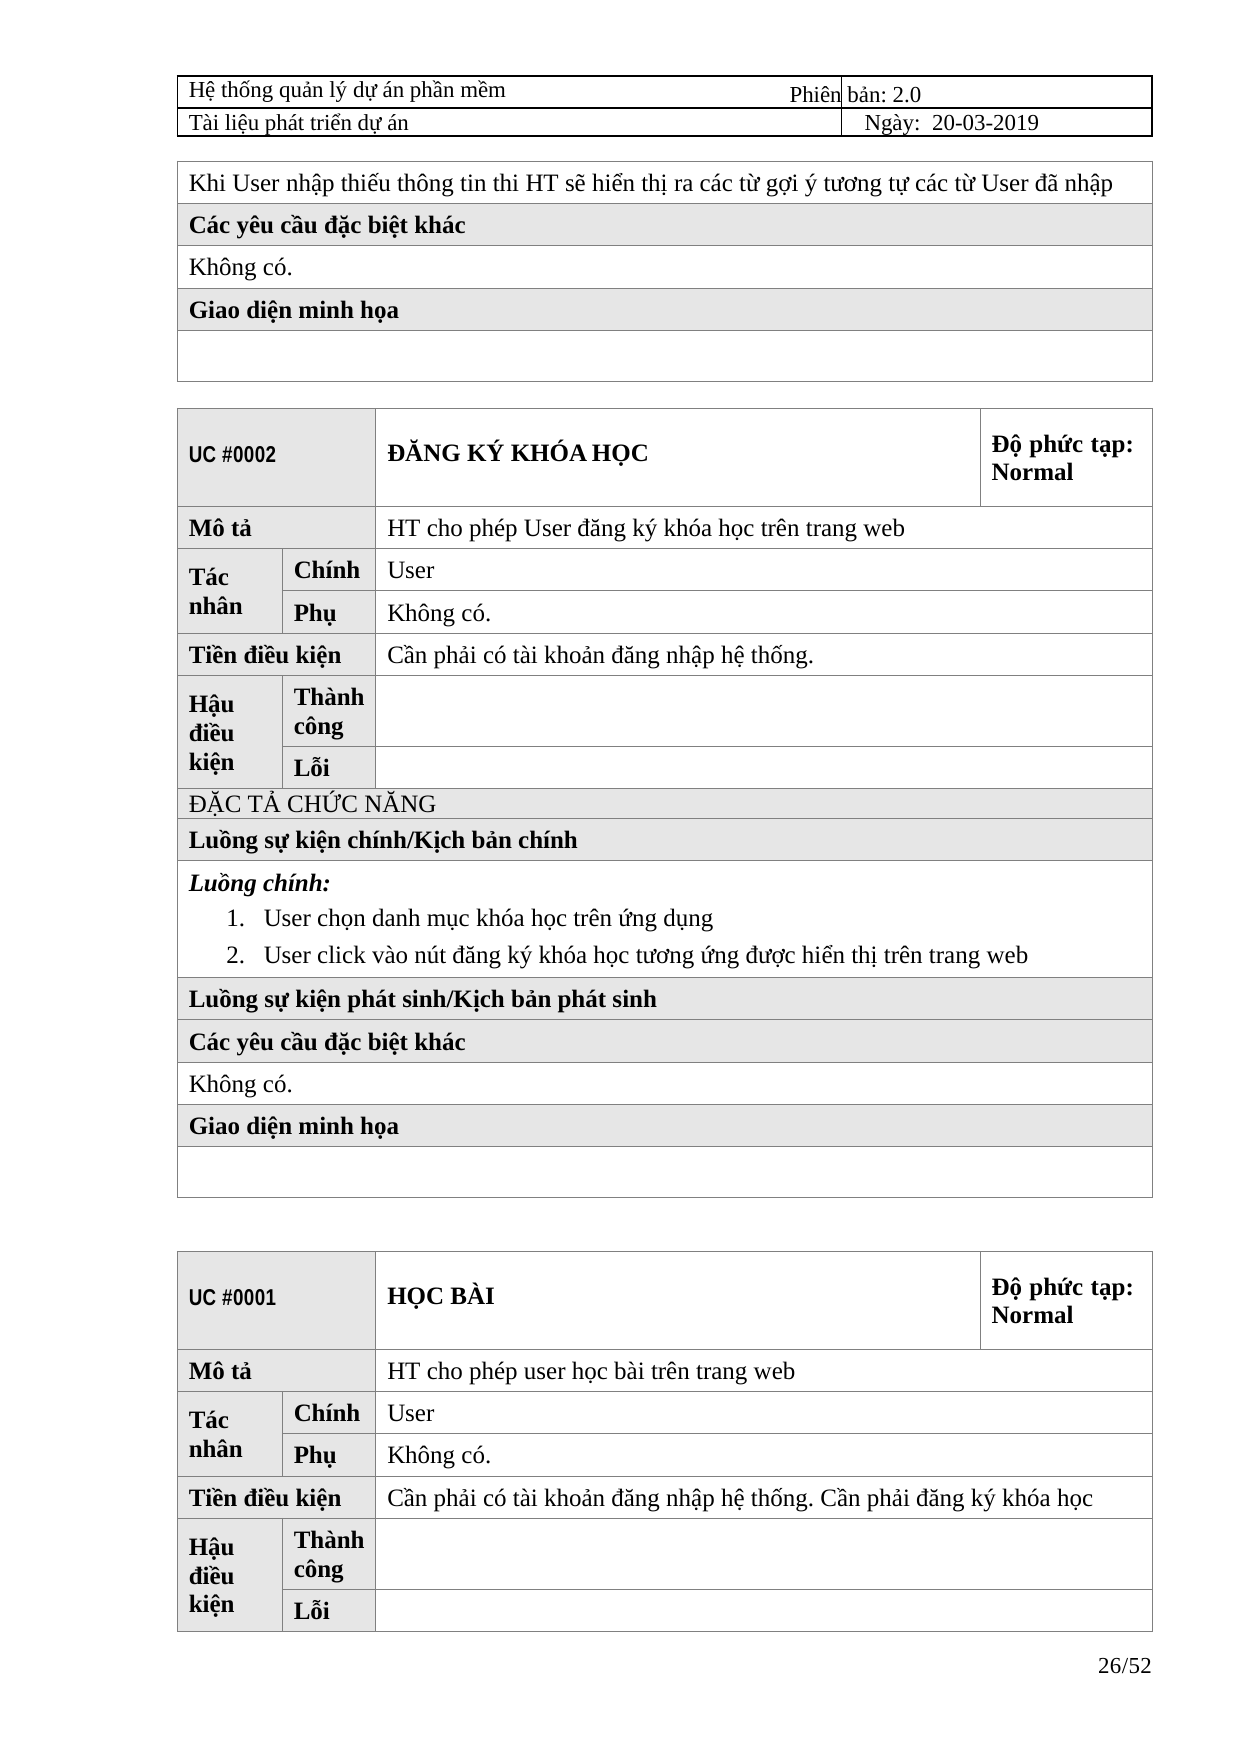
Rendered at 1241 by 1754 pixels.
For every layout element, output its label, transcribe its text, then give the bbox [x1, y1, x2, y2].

table_cell Tác nhân [178, 549, 282, 633]
table_cell Hậu điều kiện [178, 676, 282, 788]
table_cell Luồng sự kiện chính/Kịch bản chính [178, 819, 1152, 860]
table_cell HT cho phép user học bài trên trang web [376, 1350, 1152, 1391]
table_cell Chính [283, 1392, 375, 1433]
table_cell Khi User nhập thiếu thông tin thi HT sẽ hiển thị ra các từ gợi ý tương tự các từ User đã nhập [178, 162, 1152, 203]
table_cell Luồng chính: User chọn danh mục khóa học trên ứng dụng User click vào nút đăng ký khóa học tương ứng được hiển thị trên trang web [178, 861, 1152, 977]
table_cell Cần phải có tài khoản đăng nhập hệ thống. [376, 634, 1152, 675]
table_header Độ phức tạp: Normal [981, 409, 1152, 506]
table_cell Không có. [376, 591, 1152, 633]
table_cell Chính [283, 549, 375, 590]
table_cell Mô tả [178, 507, 375, 548]
table_cell [376, 747, 1152, 788]
table_cell Giao diện minh họa [178, 1105, 1152, 1146]
table_header UC #0001 [178, 1252, 375, 1349]
table_cell [376, 676, 1152, 746]
table_cell Lỗi [283, 1590, 375, 1631]
table_cell Tiền điều kiện [178, 634, 375, 675]
table_header Độ phức tạp: Normal [981, 1252, 1152, 1349]
table_cell Không có. [178, 1063, 1152, 1104]
table_cell Các yêu cầu đặc biệt khác [178, 204, 1152, 245]
table_cell Thành công [283, 676, 375, 746]
table_cell Lỗi [283, 747, 375, 788]
table_cell HT cho phép User đăng ký khóa học trên trang web [376, 507, 1152, 548]
table_cell Không có. [376, 1434, 1152, 1476]
table_cell Không có. [178, 246, 1152, 287]
table_cell Các yêu cầu đặc biệt khác [178, 1020, 1152, 1062]
table_cell Hậu điều kiện [178, 1519, 282, 1631]
table_cell Luồng sự kiện phát sinh/Kịch bản phát sinh [178, 978, 1152, 1019]
table_cell Tiền điều kiện [178, 1477, 375, 1518]
table_cell Phụ [283, 591, 375, 633]
table_cell Phụ [283, 1434, 375, 1476]
table_cell User [376, 549, 1152, 590]
table_cell Thành công [283, 1519, 375, 1589]
table_cell [376, 1590, 1152, 1631]
table_header HỌC BÀI [376, 1252, 980, 1349]
table_cell User [376, 1392, 1152, 1433]
table_cell [376, 1519, 1152, 1589]
table_cell [178, 331, 1152, 381]
table_cell Cần phải có tài khoản đăng nhập hệ thống. Cần phải đăng ký khóa học [376, 1477, 1152, 1518]
table_cell Mô tả [178, 1350, 375, 1391]
table_header UC #0002 [178, 409, 375, 506]
table_header ĐĂNG KÝ KHÓA HỌC [376, 409, 980, 506]
table_cell Giao diện minh họa [178, 289, 1152, 330]
table_cell [178, 1147, 1152, 1197]
table_cell Tác nhân [178, 1392, 282, 1476]
table_cell ĐẶC TẢ CHỨC NĂNG [178, 789, 1152, 818]
